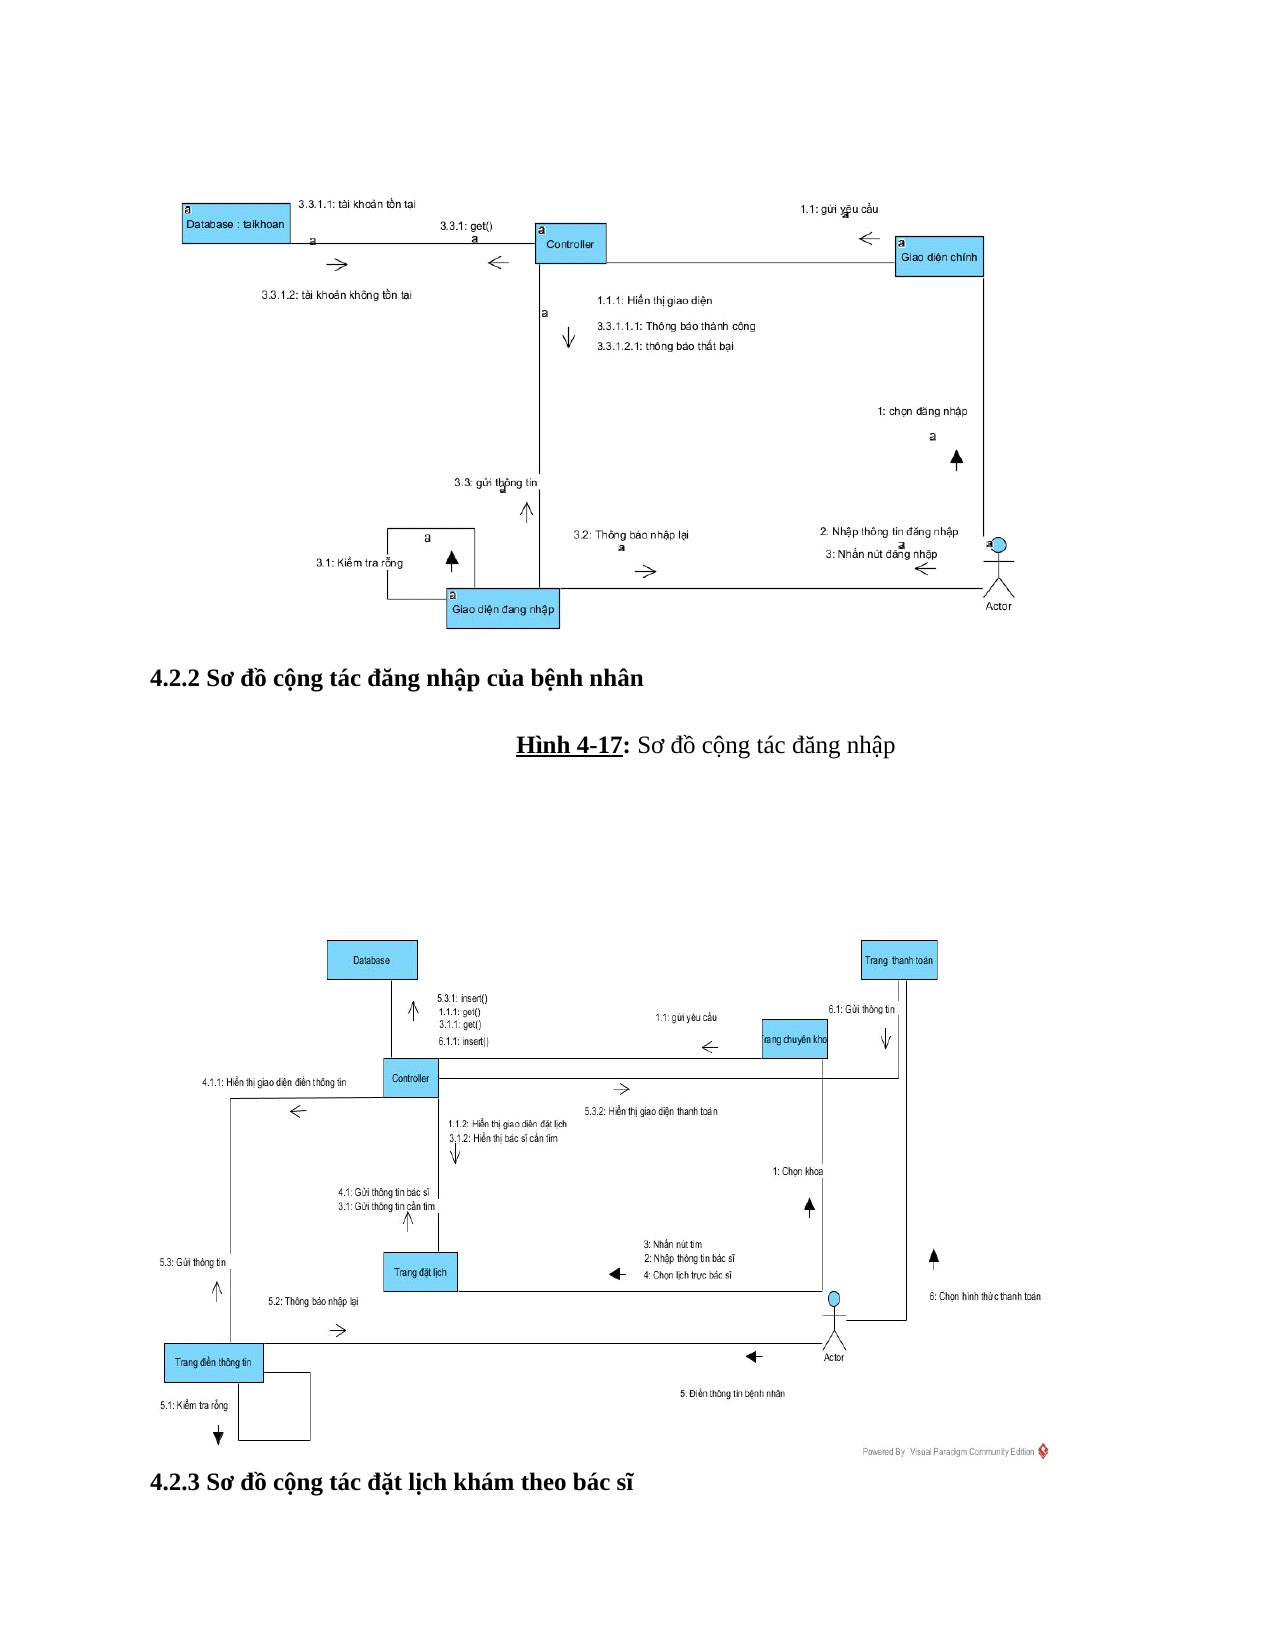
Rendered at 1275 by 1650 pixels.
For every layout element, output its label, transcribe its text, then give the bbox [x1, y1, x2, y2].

picture [150, 938, 1051, 1467]
text Hình 4-17: Sơ đồ cộng tác đăng nhập [247, 701, 1125, 759]
picture [150, 150, 1087, 664]
